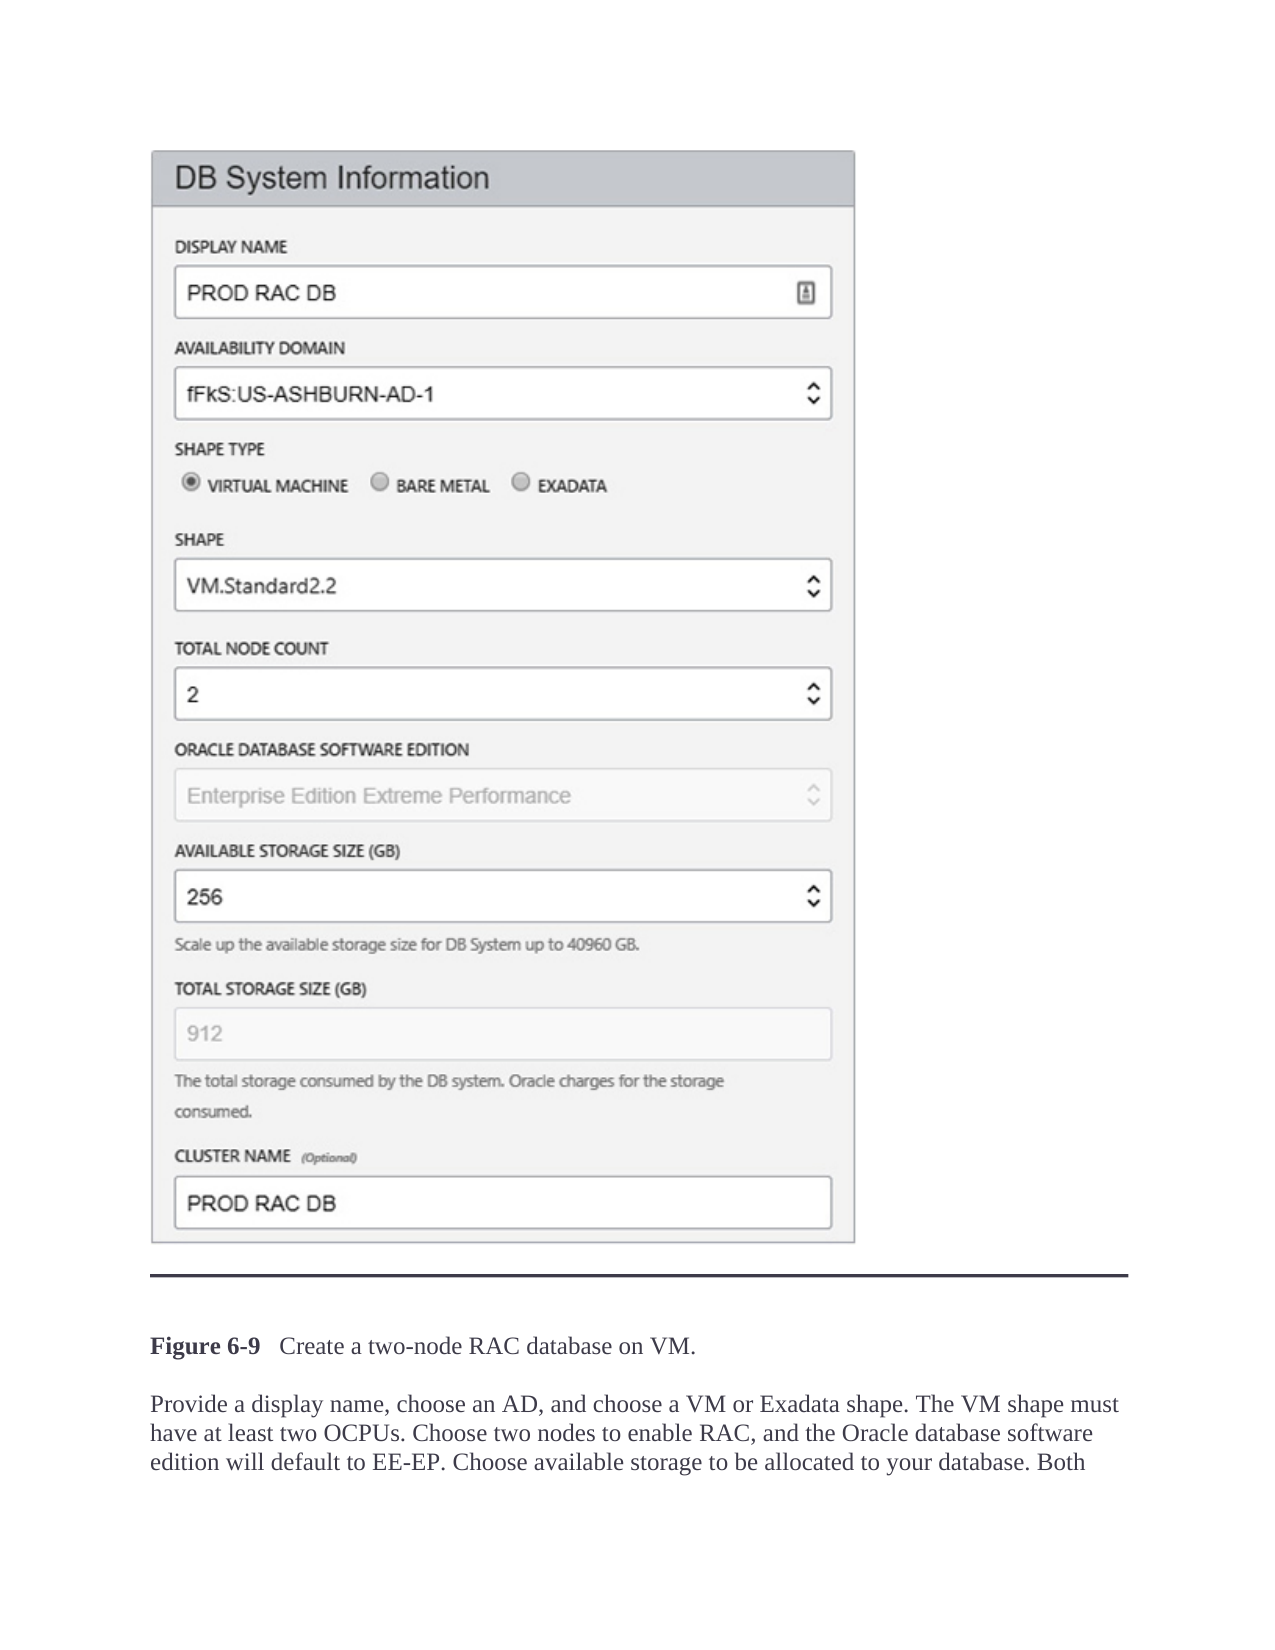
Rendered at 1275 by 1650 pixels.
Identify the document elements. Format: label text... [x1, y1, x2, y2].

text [150, 1389, 1125, 1476]
text Figure 6-9 Create a two-node RAC database on VM. [150, 1331, 1125, 1360]
picture [150, 150, 857, 1245]
